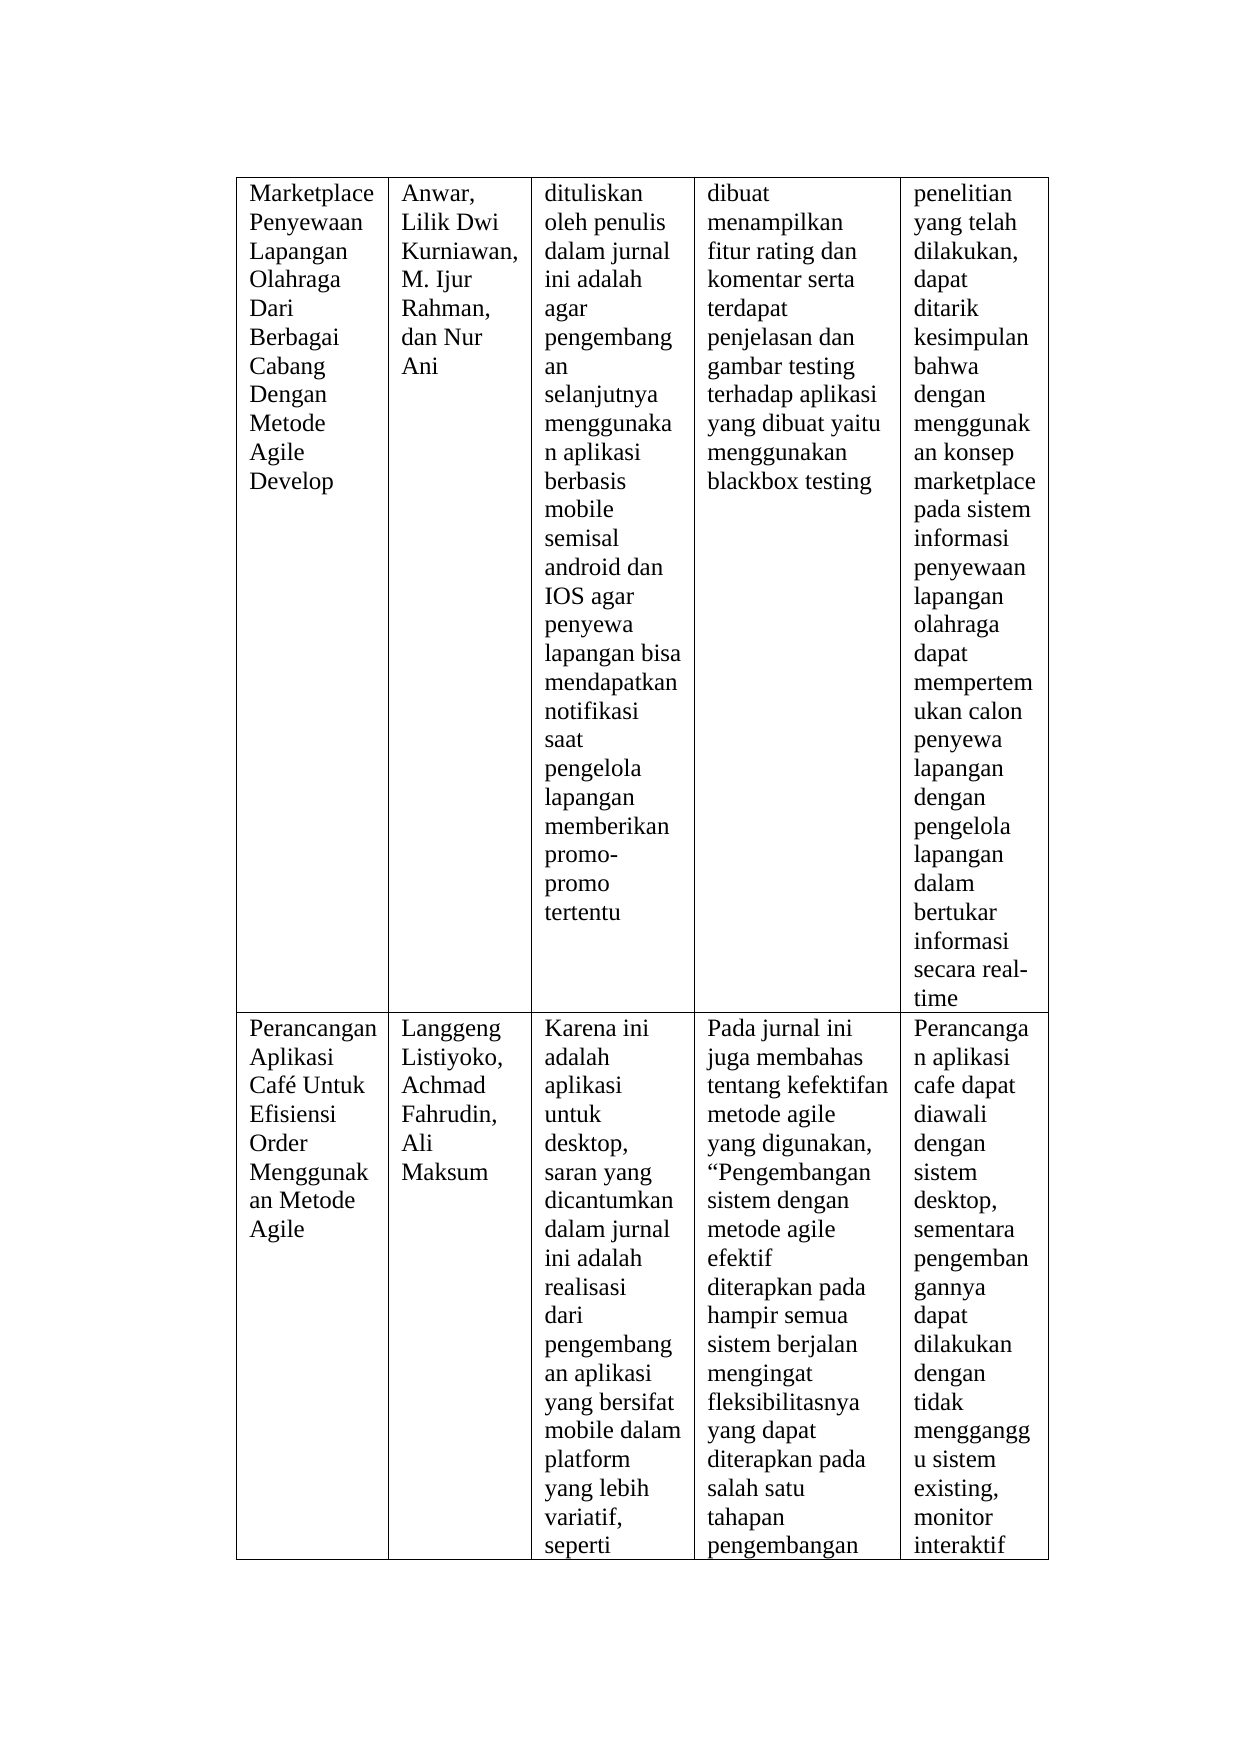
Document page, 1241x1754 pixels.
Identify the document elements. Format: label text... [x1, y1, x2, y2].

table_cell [237, 1013, 388, 1559]
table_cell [695, 178, 900, 1012]
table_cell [389, 178, 531, 1012]
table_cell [532, 1013, 694, 1559]
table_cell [695, 1013, 900, 1559]
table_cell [237, 178, 388, 1012]
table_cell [901, 1013, 1048, 1559]
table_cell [389, 1013, 531, 1559]
